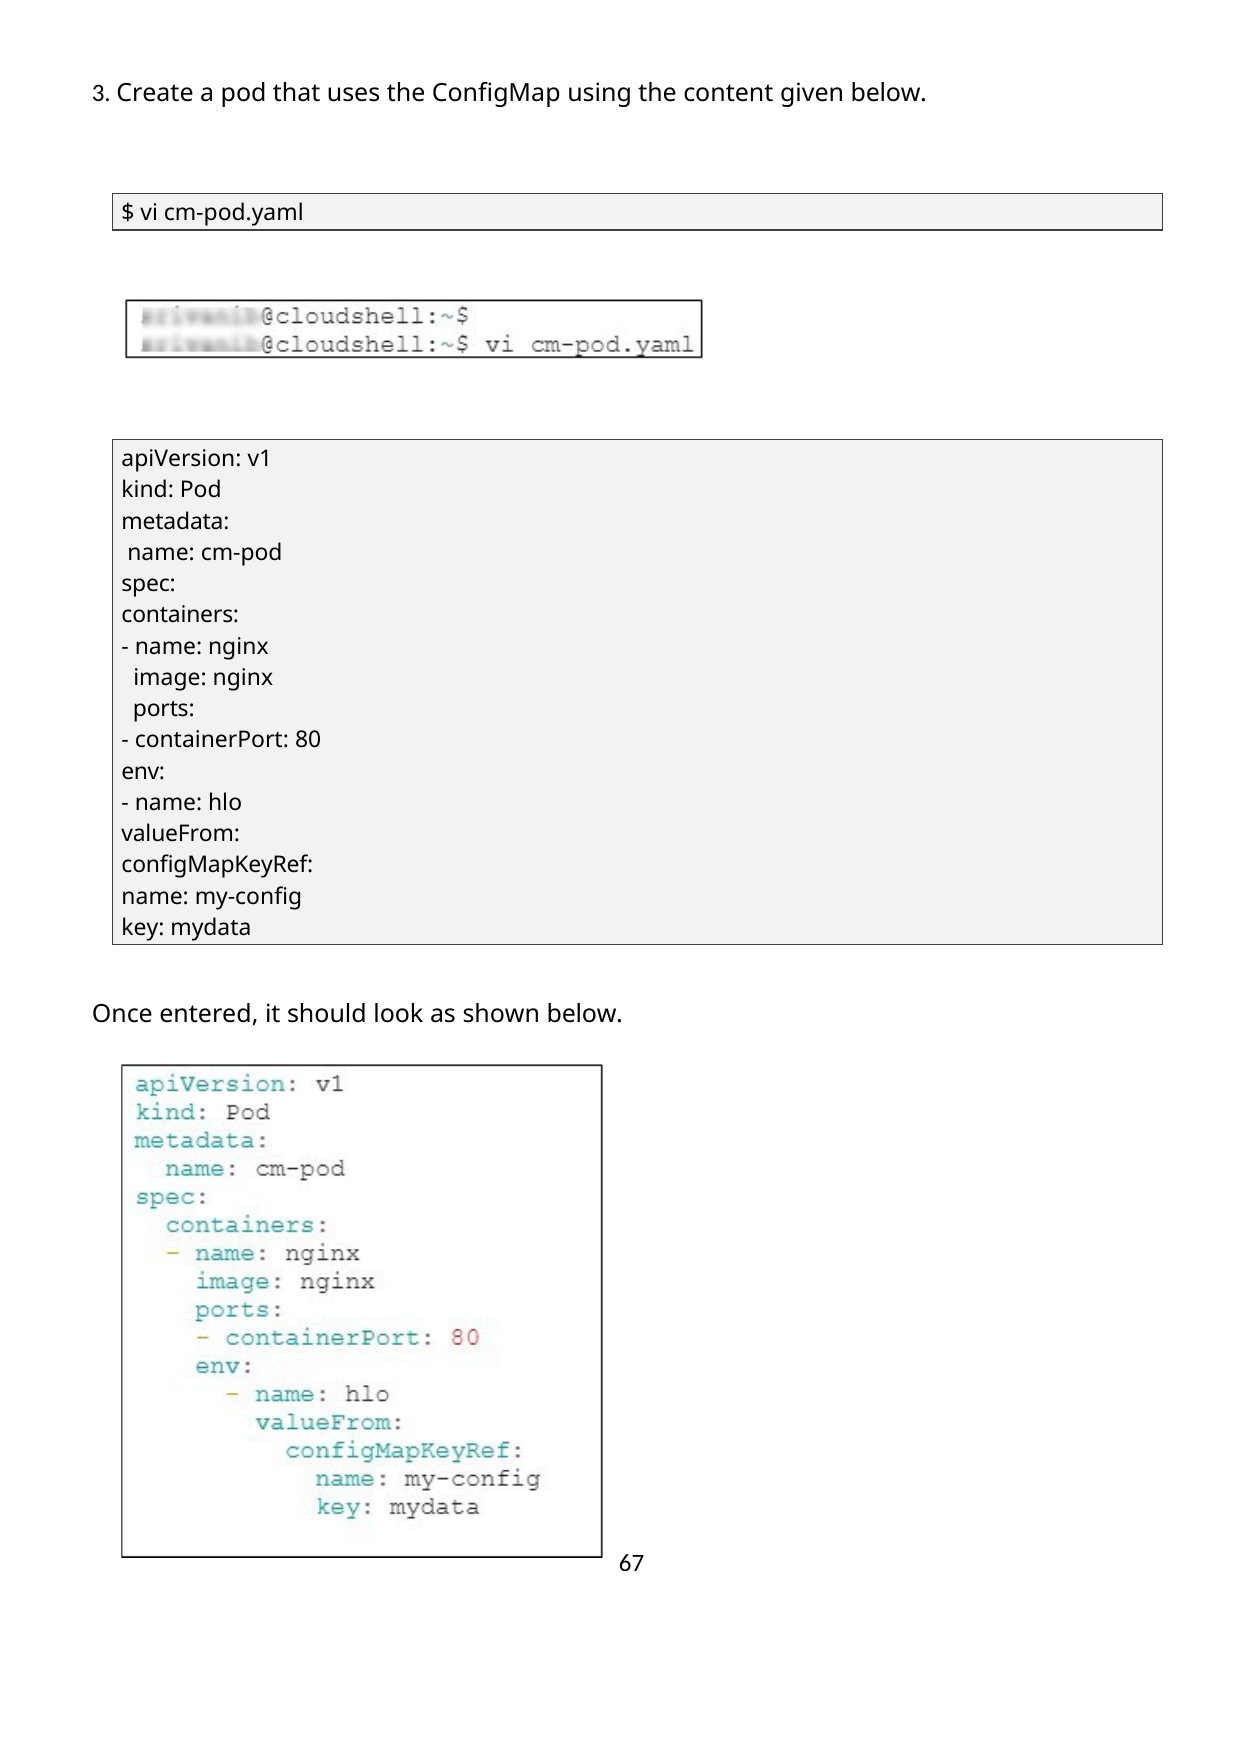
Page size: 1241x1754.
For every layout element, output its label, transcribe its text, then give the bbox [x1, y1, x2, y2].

text kind: Pod [113, 470, 1162, 501]
text Once entered, it should look as shown below. [92, 996, 1176, 1030]
list Create a pod that uses the ConfigMap using the content given below. [92, 75, 1176, 109]
text - name: nginx [113, 626, 1162, 658]
text name: my-config [113, 876, 1162, 908]
text key: mydata [113, 908, 1162, 944]
text ports: [113, 689, 1162, 720]
text configMapKeyRef: [113, 845, 1162, 876]
text valueFrom: [113, 814, 1162, 845]
text metadata: [113, 501, 1162, 533]
text spec: [113, 564, 1162, 595]
text - containerPort: 80 [113, 720, 1162, 751]
text image: nginx [113, 658, 1162, 689]
text name: cm-pod [113, 533, 1162, 564]
text containers: [113, 595, 1162, 626]
text - name: hlo [113, 783, 1162, 814]
picture [121, 292, 709, 363]
text $ vi cm-pod.yaml [113, 194, 1162, 229]
text env: [113, 751, 1162, 783]
picture [121, 1060, 606, 1558]
text apiVersion: v1 [113, 440, 1162, 470]
